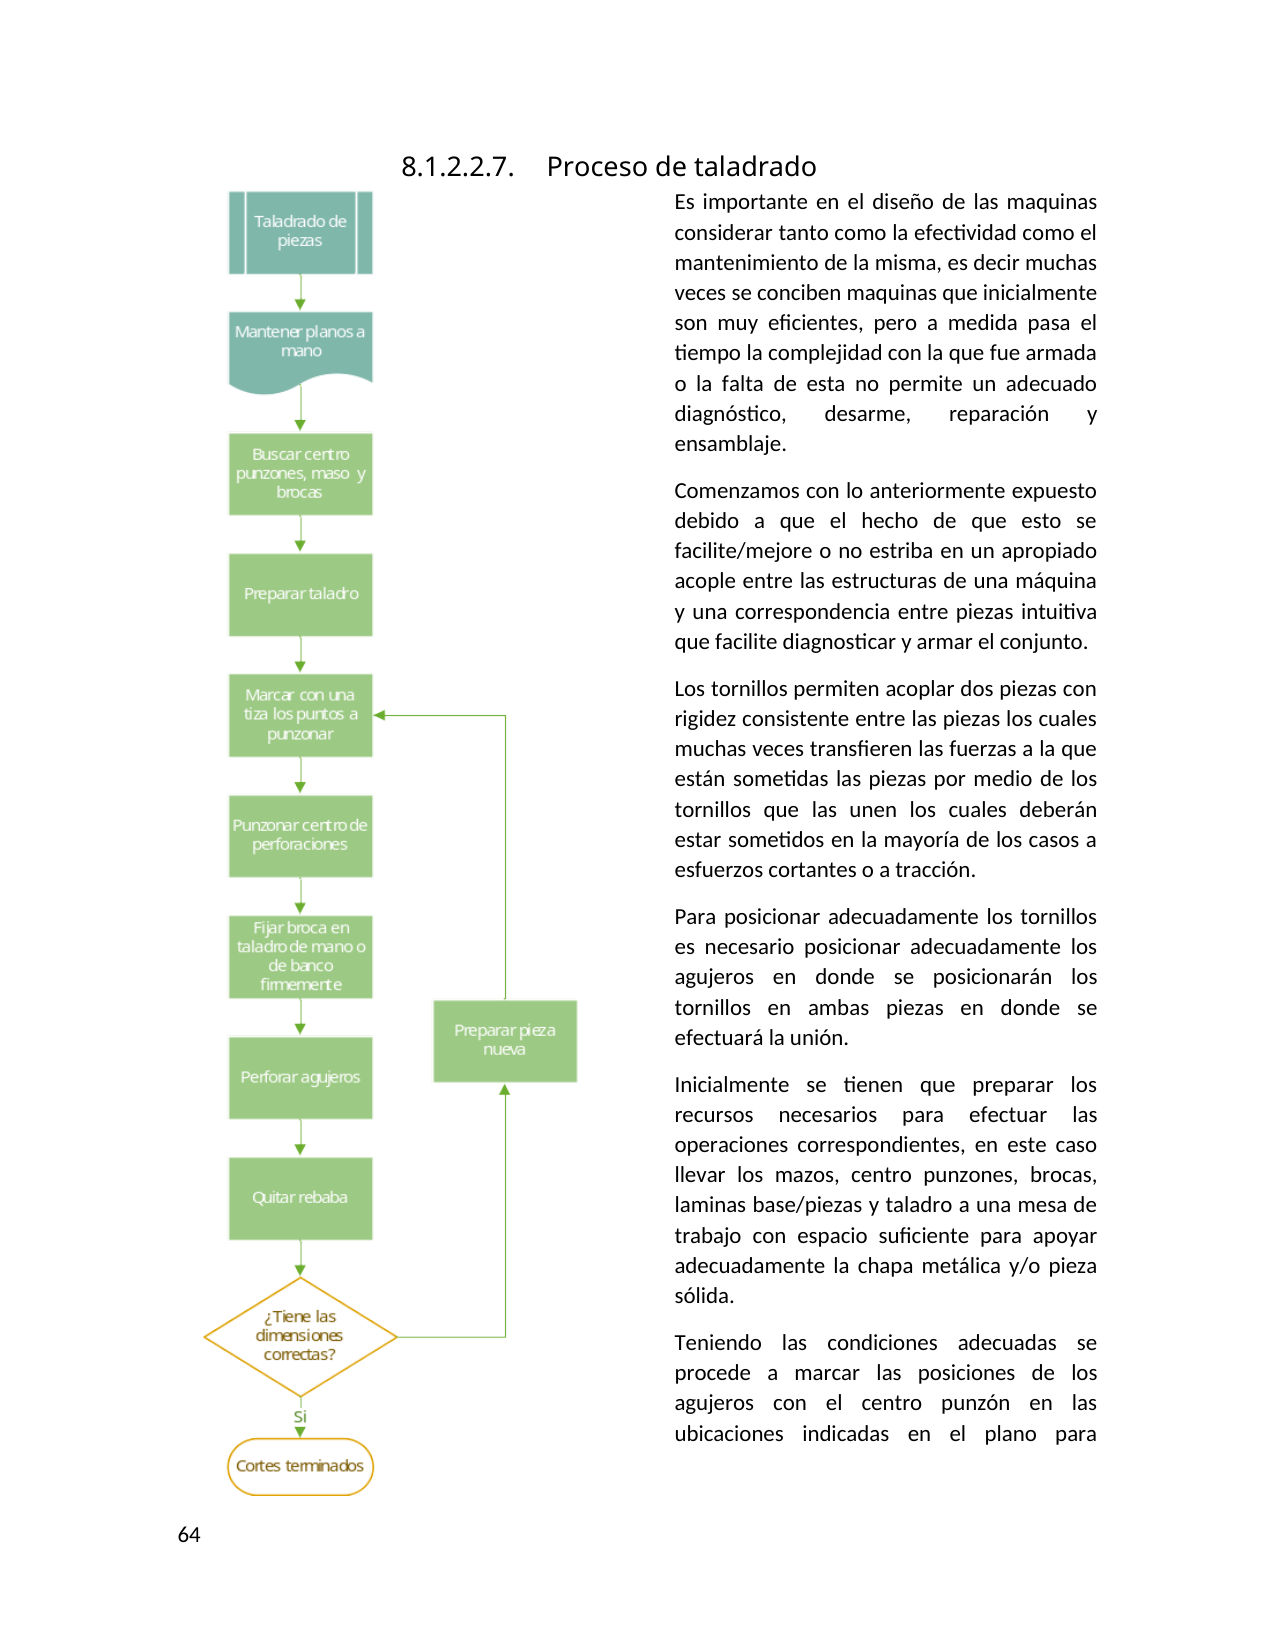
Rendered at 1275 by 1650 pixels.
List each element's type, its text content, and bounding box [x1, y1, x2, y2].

subtitle Proceso de taladrado [401, 148, 1098, 184]
text Para posicionar adecuadamente los tornillos es necesario posicionar adecuadamente los agujeros en donde se posicionarán los tornillos en ambas piezas en donde se efectuará la unión. [674, 902, 1098, 1051]
text Los tornillos permiten acoplar dos piezas con rigidez consistente entre las piezas los cuales muchas veces transfieren las fuerzas a la que están sometidas las piezas por medio de los tornillos que las unen los cuales deberán estar sometidos en la mayoría de los casos a esfuerzos cortantes o a tracción. [674, 674, 1098, 883]
text Es importante en el diseño de las maquinas considerar tanto como la efectividad como el mantenimiento de la misma, es decir muchas veces se conciben maquinas que inicialmente son muy eficientes, pero a medida pasa el tiempo la complejidad con la que fue armada o la falta de esta no permite un adecuado diagnóstico, desarme, reparación y ensamblaje. [674, 187, 1098, 457]
text Comenzamos con lo anteriormente expuesto debido a que el hecho de que esto se facilite/mejore o no estriba en un apropiado acople entre las estructuras de una máquina y una correspondencia entre piezas intuitiva que facilite diagnosticar y armar el conjunto. [674, 476, 1098, 655]
text Inicialmente se tienen que preparar los recursos necesarios para efectuar las operaciones correspondientes, en este caso llevar los mazos, centro punzones, brocas, laminas base/piezas y taladro a una mesa de trabajo con espacio suficiente para apoyar adecuadamente la chapa metálica y/o pieza sólida. [674, 1070, 1098, 1309]
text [674, 1328, 1098, 1447]
